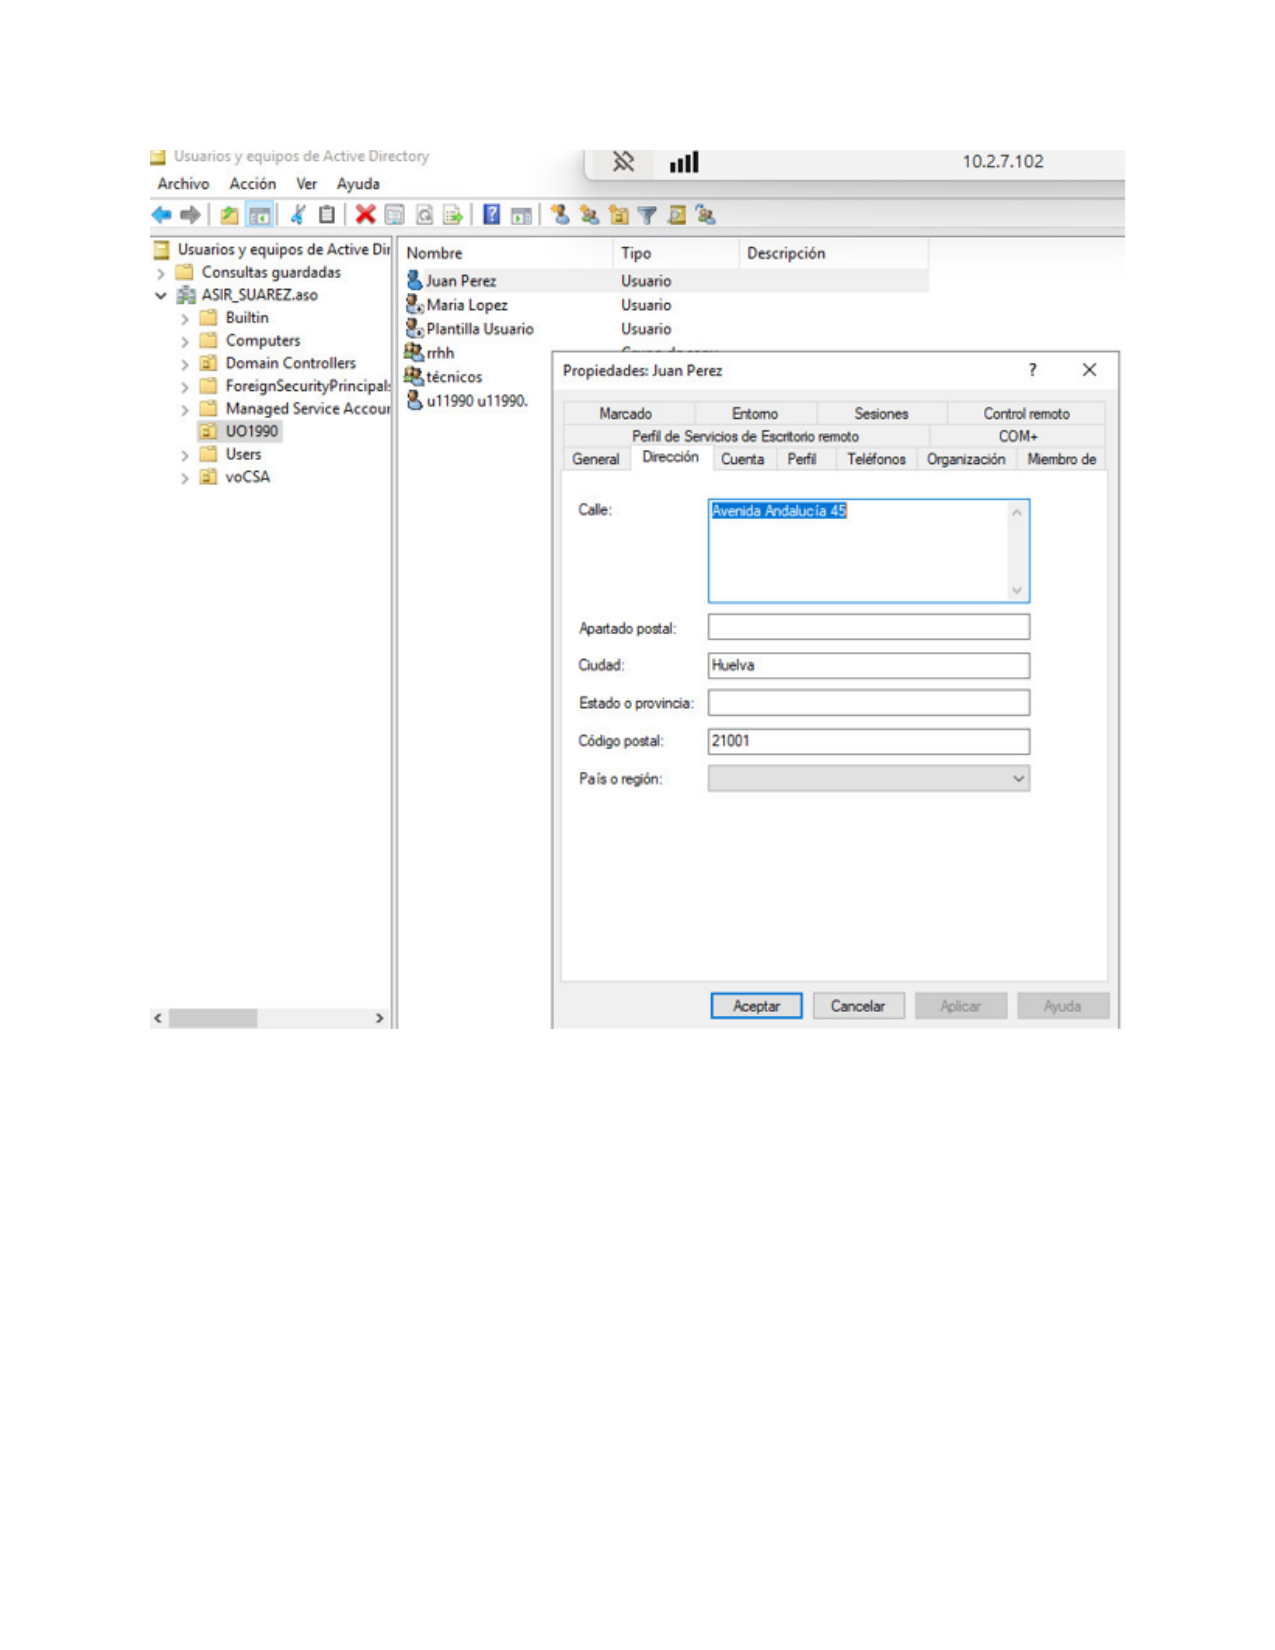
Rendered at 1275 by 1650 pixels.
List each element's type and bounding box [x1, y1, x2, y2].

picture [150, 150, 1125, 1029]
